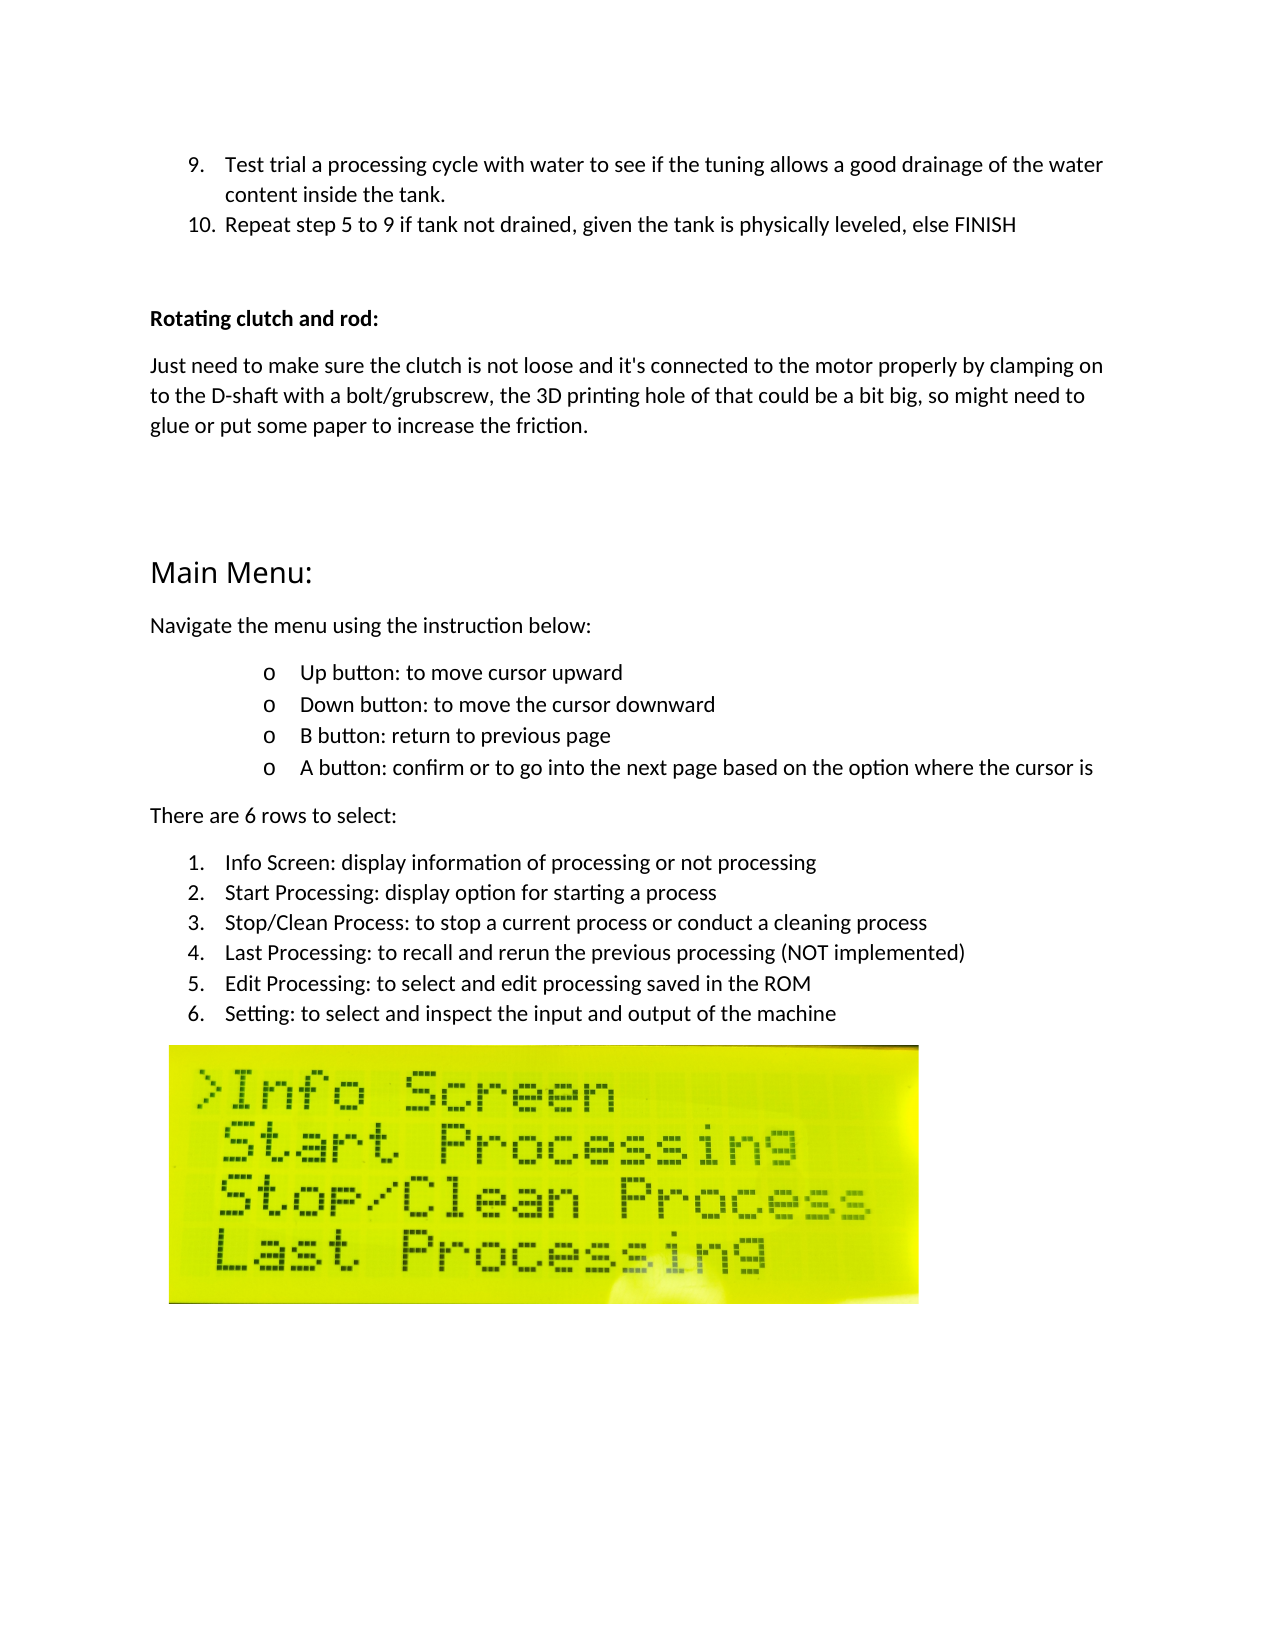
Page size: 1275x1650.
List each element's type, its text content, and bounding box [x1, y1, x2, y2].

list Last Processing: to recall and rerun the previous processing (NOT implemented) [187, 938, 1125, 966]
list Repeat step 5 to 9 if tank not drained, given the tank is physically leveled, else FINISH [187, 210, 1125, 238]
list Start Processing: display option for starting a process [187, 878, 1125, 906]
list Up button: to move cursor upward [262, 658, 1125, 688]
list Setting: to select and inspect the input and output of the machine [187, 999, 1125, 1027]
text Navigate the menu using the instruction below: [150, 612, 1125, 639]
list B button: return to previous page [262, 721, 1125, 751]
text There are 6 rows to select: [150, 801, 1125, 829]
list Info Screen: display information of processing or not processing [187, 848, 1125, 876]
list Stop/Clean Process: to stop a current process or conduct a cleaning process [187, 908, 1125, 936]
list Test trial a processing cycle with water to see if the tuning allows a good drainage of the water content inside the tank. [187, 150, 1125, 208]
text Just need to make sure the clutch is not loose and it's connected to the motor properly by clamping on to the D-shaft with a bolt/grubscrew, the 3D printing hole of that could be a bit big, so might need to glue or put some paper to increase the friction. [150, 351, 1125, 439]
list Edit Processing: to select and edit processing saved in the ROM [187, 969, 1125, 997]
list Down button: to move the cursor downward [262, 690, 1125, 719]
text Main Menu: [150, 552, 1125, 592]
list A button: confirm or to go into the next page based on the option where the cursor is [262, 753, 1125, 782]
text Rotating clutch and rod: [150, 304, 1125, 332]
